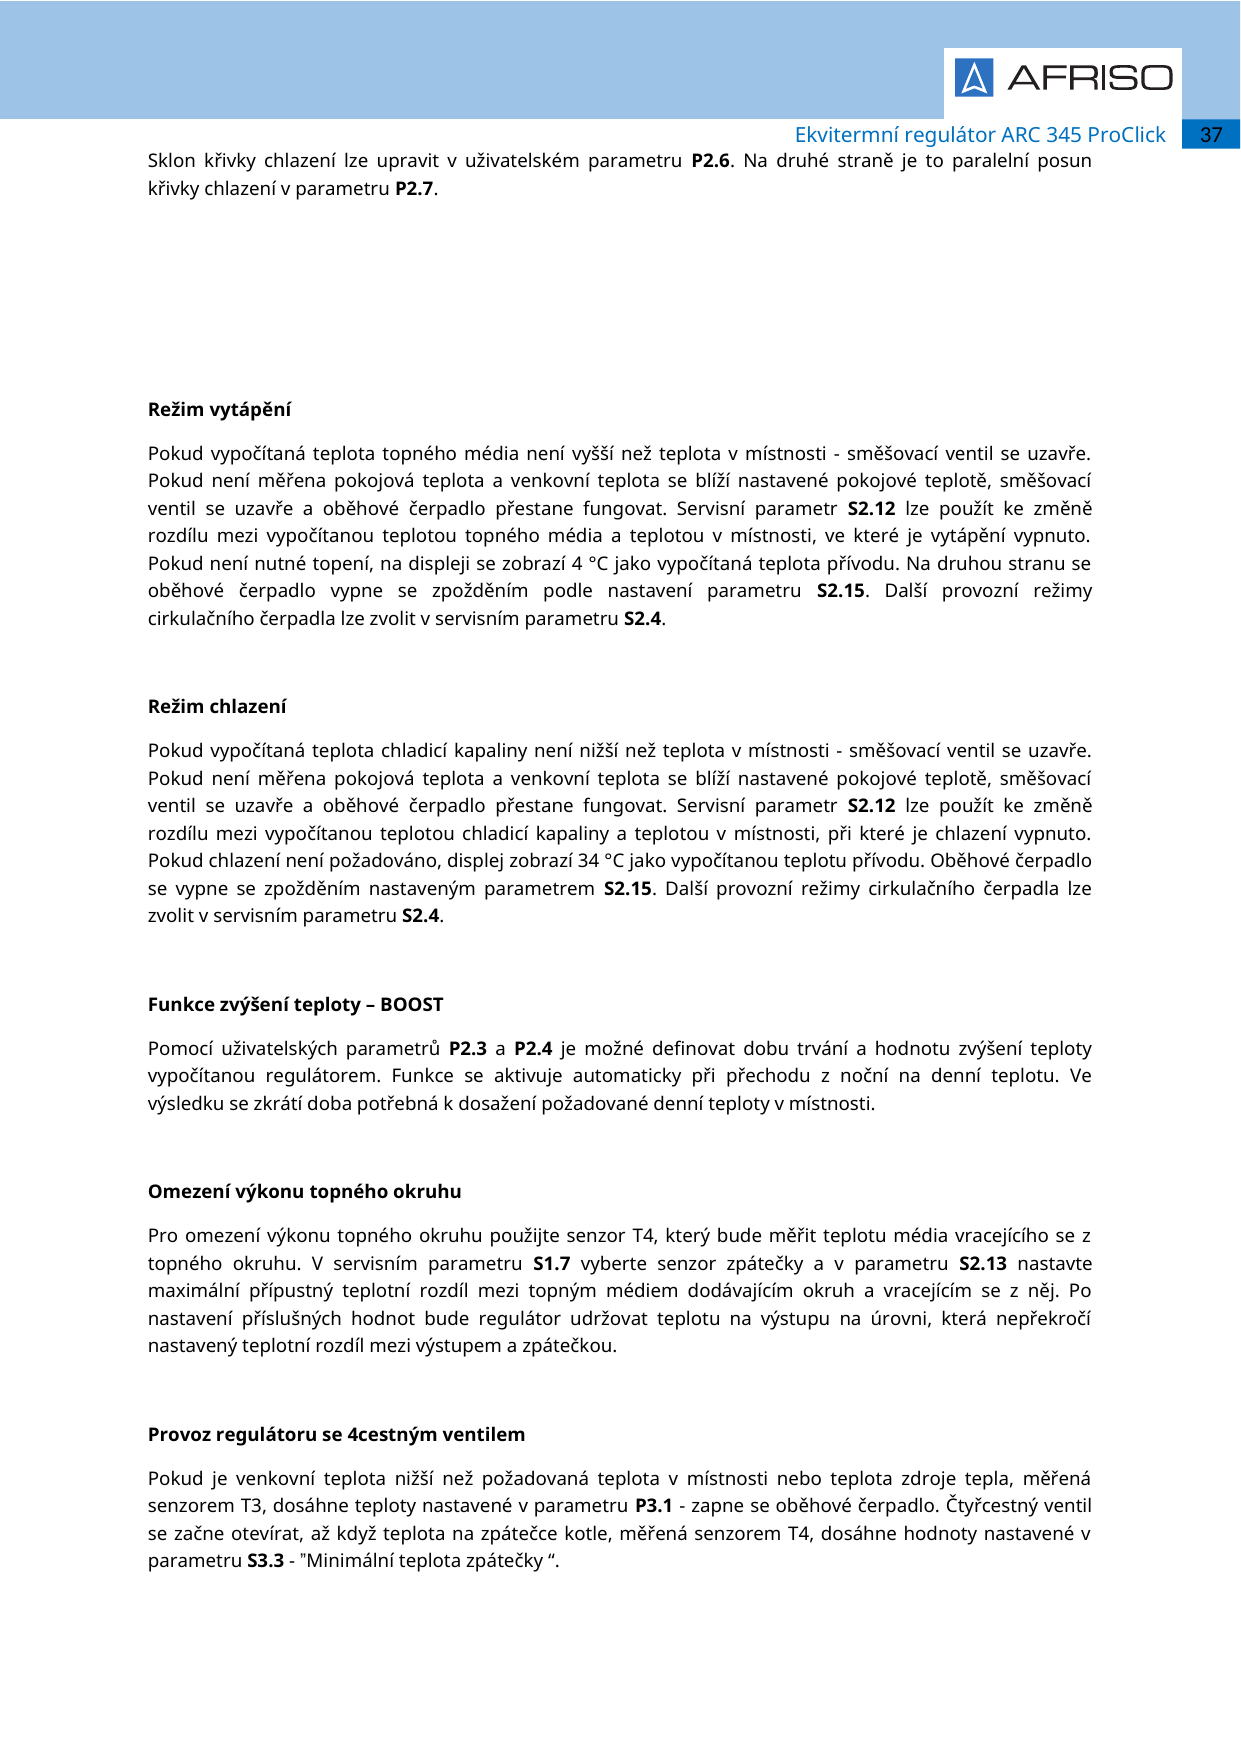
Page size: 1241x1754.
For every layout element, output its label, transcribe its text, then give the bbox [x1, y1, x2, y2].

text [148, 148, 1093, 201]
text Provoz regulátoru se 4cestným ventilem [148, 1421, 1093, 1446]
text Funkce zvýšení teploty – BOOST [148, 991, 1093, 1016]
text Režim vytápění [148, 396, 1093, 421]
text Pokud je venkovní teplota nižší než požadovaná teplota v místnosti nebo teplota zdroje tepla, měřená senzorem T3, dosáhne teploty nastavené v parametru P3.1 - zapne se oběhové čerpadlo. Čtyřcestný ventil se začne otevírat, až když teplota na zpátečce kotle, měřená senzorem T4, dosáhne hodnoty nastavené v parametru S3.3 - ˮMinimální teplota zpátečky “. [148, 1465, 1093, 1573]
text Omezení výkonu topného okruhu [148, 1178, 1093, 1204]
text Režim chlazení [148, 693, 1093, 719]
text Pomocí uživatelských parametrů P2.3 a P2.4 je možné definovat dobu trvání a hodnotu zvýšení teploty vypočítanou regulátorem. Funkce se aktivuje automaticky při přechodu z noční na denní teplotu. Ve výsledku se zkrátí doba potřebná k dosažení požadované denní teploty v místnosti. [148, 1035, 1093, 1116]
text Pokud vypočítaná teplota chladicí kapaliny není nižší než teplota v místnosti - směšovací ventil se uzavře. Pokud není měřena pokojová teplota a venkovní teplota se blíží nastavené pokojové teplotě, směšovací ventil se uzavře a oběhové čerpadlo přestane fungovat. Servisní parametr S2.12 lze použít ke změně rozdílu mezi vypočítanou teplotou chladicí kapaliny a teplotou v místnosti, při které je chlazení vypnuto. Pokud chlazení není požadováno, displej zobrazí 34 °C jako vypočítanou teplotu přívodu. Oběhové čerpadlo se vypne se zpožděním nastaveným parametrem S2.15. Další provozní režimy cirkulačního čerpadla lze zvolit v servisním parametru S2.4. [148, 738, 1093, 928]
text Pro omezení výkonu topného okruhu použijte senzor T4, který bude měřit teplotu média vracejícího se z topného okruhu. V servisním parametru S1.7 vyberte senzor zpátečky a v parametru S2.13 nastavte maximální přípustný teplotní rozdíl mezi topným médiem dodávajícím okruh a vracejícím se z něj. Po nastavení příslušných hodnot bude regulátor udržovat teplotu na výstupu na úrovni, která nepřekročí nastavený teplotní rozdíl mezi výstupem a zpátečkou. [148, 1223, 1093, 1358]
text Pokud vypočítaná teplota topného média není vyšší než teplota v místnosti - směšovací ventil se uzavře. Pokud není měřena pokojová teplota a venkovní teplota se blíží nastavené pokojové teplotě, směšovací ventil se uzavře a oběhové čerpadlo přestane fungovat. Servisní parametr S2.12 lze použít ke změně rozdílu mezi vypočítanou teplotou topného média a teplotou v místnosti, ve které je vytápění vypnuto. Pokud není nutné topení, na displeji se zobrazí 4 °C jako vypočítaná teplota přívodu. Na druhou stranu se oběhové čerpadlo vypne se zpožděním podle nastavení parametru S2.15. Další provozní režimy cirkulačního čerpadla lze zvolit v servisním parametru S2.4. [148, 440, 1093, 631]
